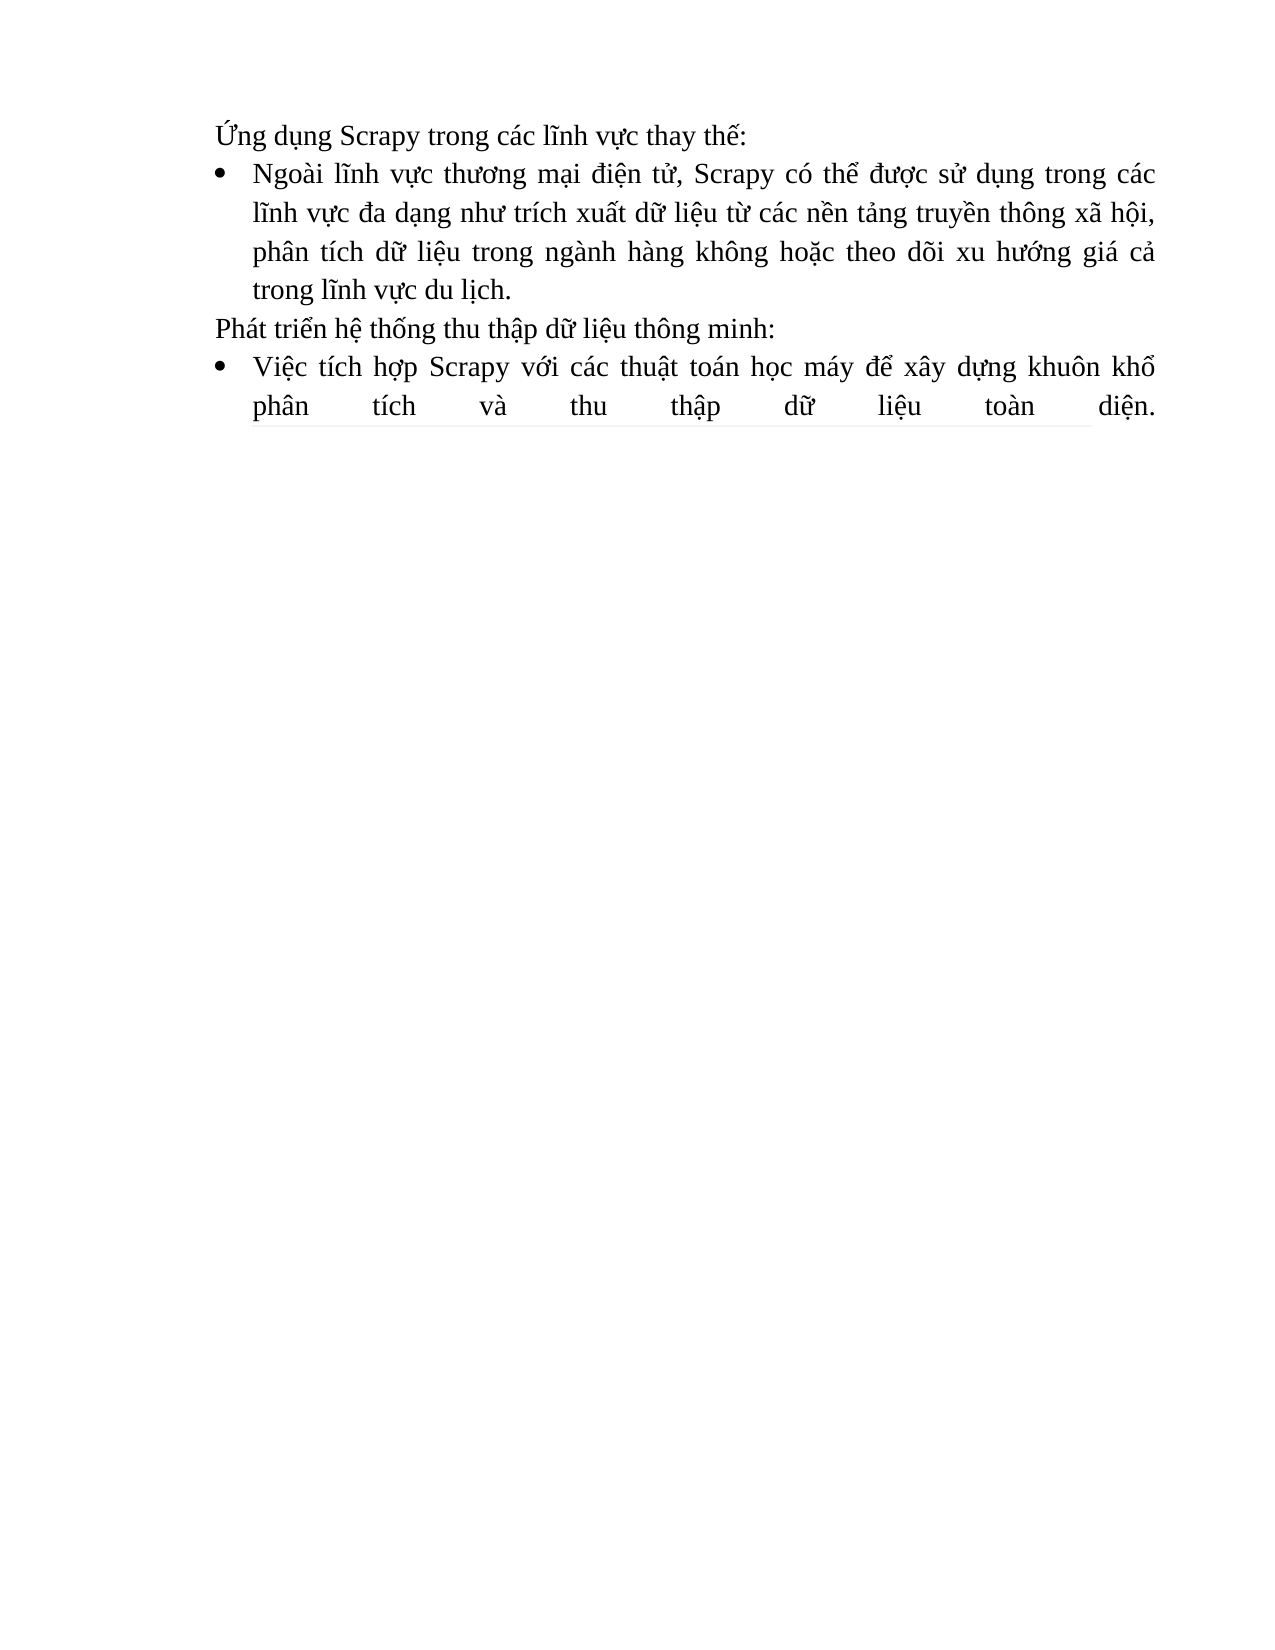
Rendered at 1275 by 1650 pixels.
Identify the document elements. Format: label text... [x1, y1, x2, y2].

text Ứng dụng Scrapy trong các lĩnh vực thay thế: [177, 118, 1157, 152]
text Phát triển hệ thống thu thập dữ liệu thông minh: [177, 311, 1157, 344]
list Việc tích hợp Scrapy với các thuật toán học máy để xây dựng khuôn khổ phân tích và thu thập dữ liệu toàn diện. [215, 349, 1157, 455]
list Ngoài lĩnh vực thương mại điện tử, Scrapy có thể được sử dụng trong các lĩnh vực đa dạng như trích xuất dữ liệu từ các nền tảng truyền thông xã hội, phân tích dữ liệu trong ngành hàng không hoặc theo dõi xu hướng giá cả trong lĩnh vực du lịch. [215, 157, 1157, 306]
